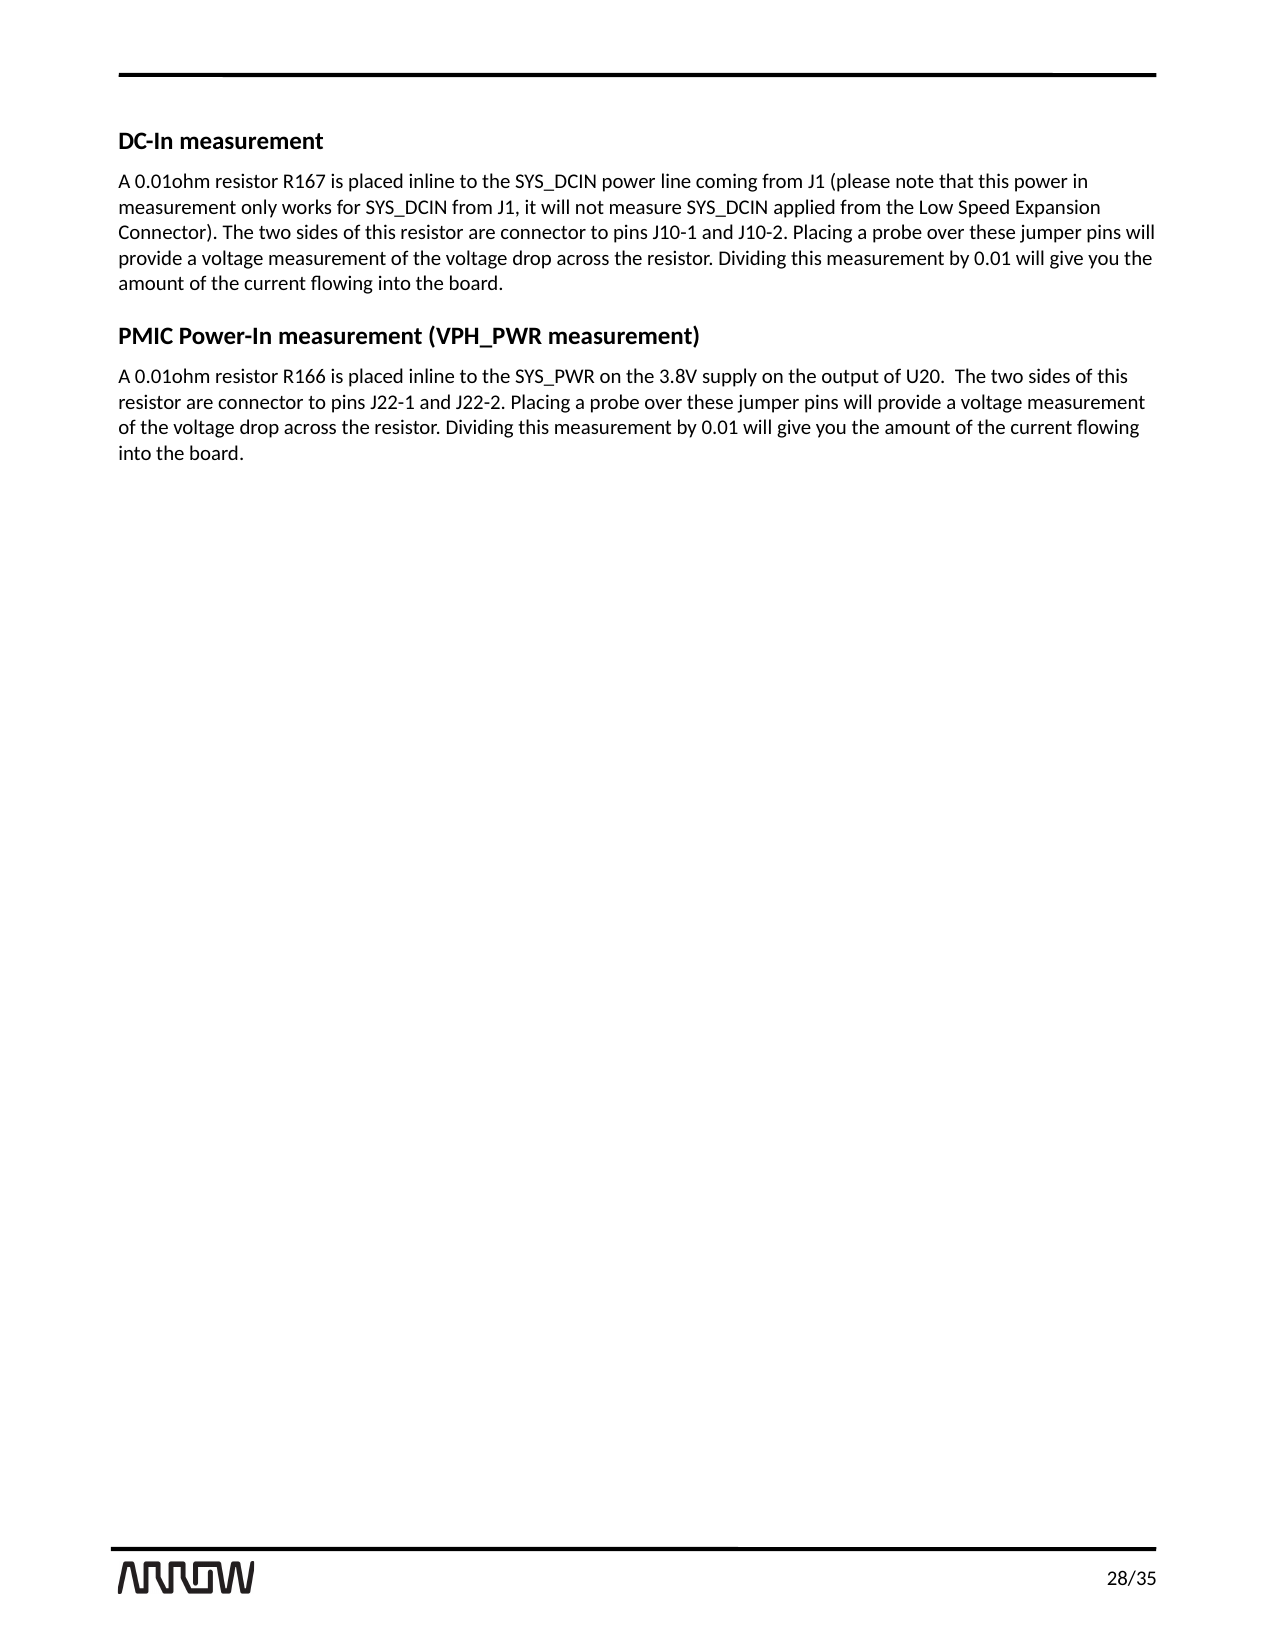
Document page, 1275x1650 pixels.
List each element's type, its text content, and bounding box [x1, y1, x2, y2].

subtitle PMIC Power-In measurement (VPH_PWR measurement) [118, 321, 1157, 351]
text A 0.01ohm resistor R166 is placed inline to the SYS_PWR on the 3.8V supply on the output of U20. The two sides of this resistor are connector to pins J22-1 and J22-2. Placing a probe over these jumper pins will provide a voltage measurement of the voltage drop across the resistor. Dividing this measurement by 0.01 will give you the amount of the current flowing into the board. [118, 363, 1157, 465]
subtitle DC-In measurement [118, 125, 1157, 156]
text A 0.01ohm resistor R167 is placed inline to the SYS_DCIN power line coming from J1 (please note that this power in measurement only works for SYS_DCIN from J1, it will not measure SYS_DCIN applied from the Low Speed Expansion Connector). The two sides of this resistor are connector to pins J10-1 and J10-2. Placing a probe over these jumper pins will provide a voltage measurement of the voltage drop across the resistor. Dividing this measurement by 0.01 will give you the amount of the current flowing into the board. [118, 168, 1157, 296]
picture [117, 1561, 255, 1594]
